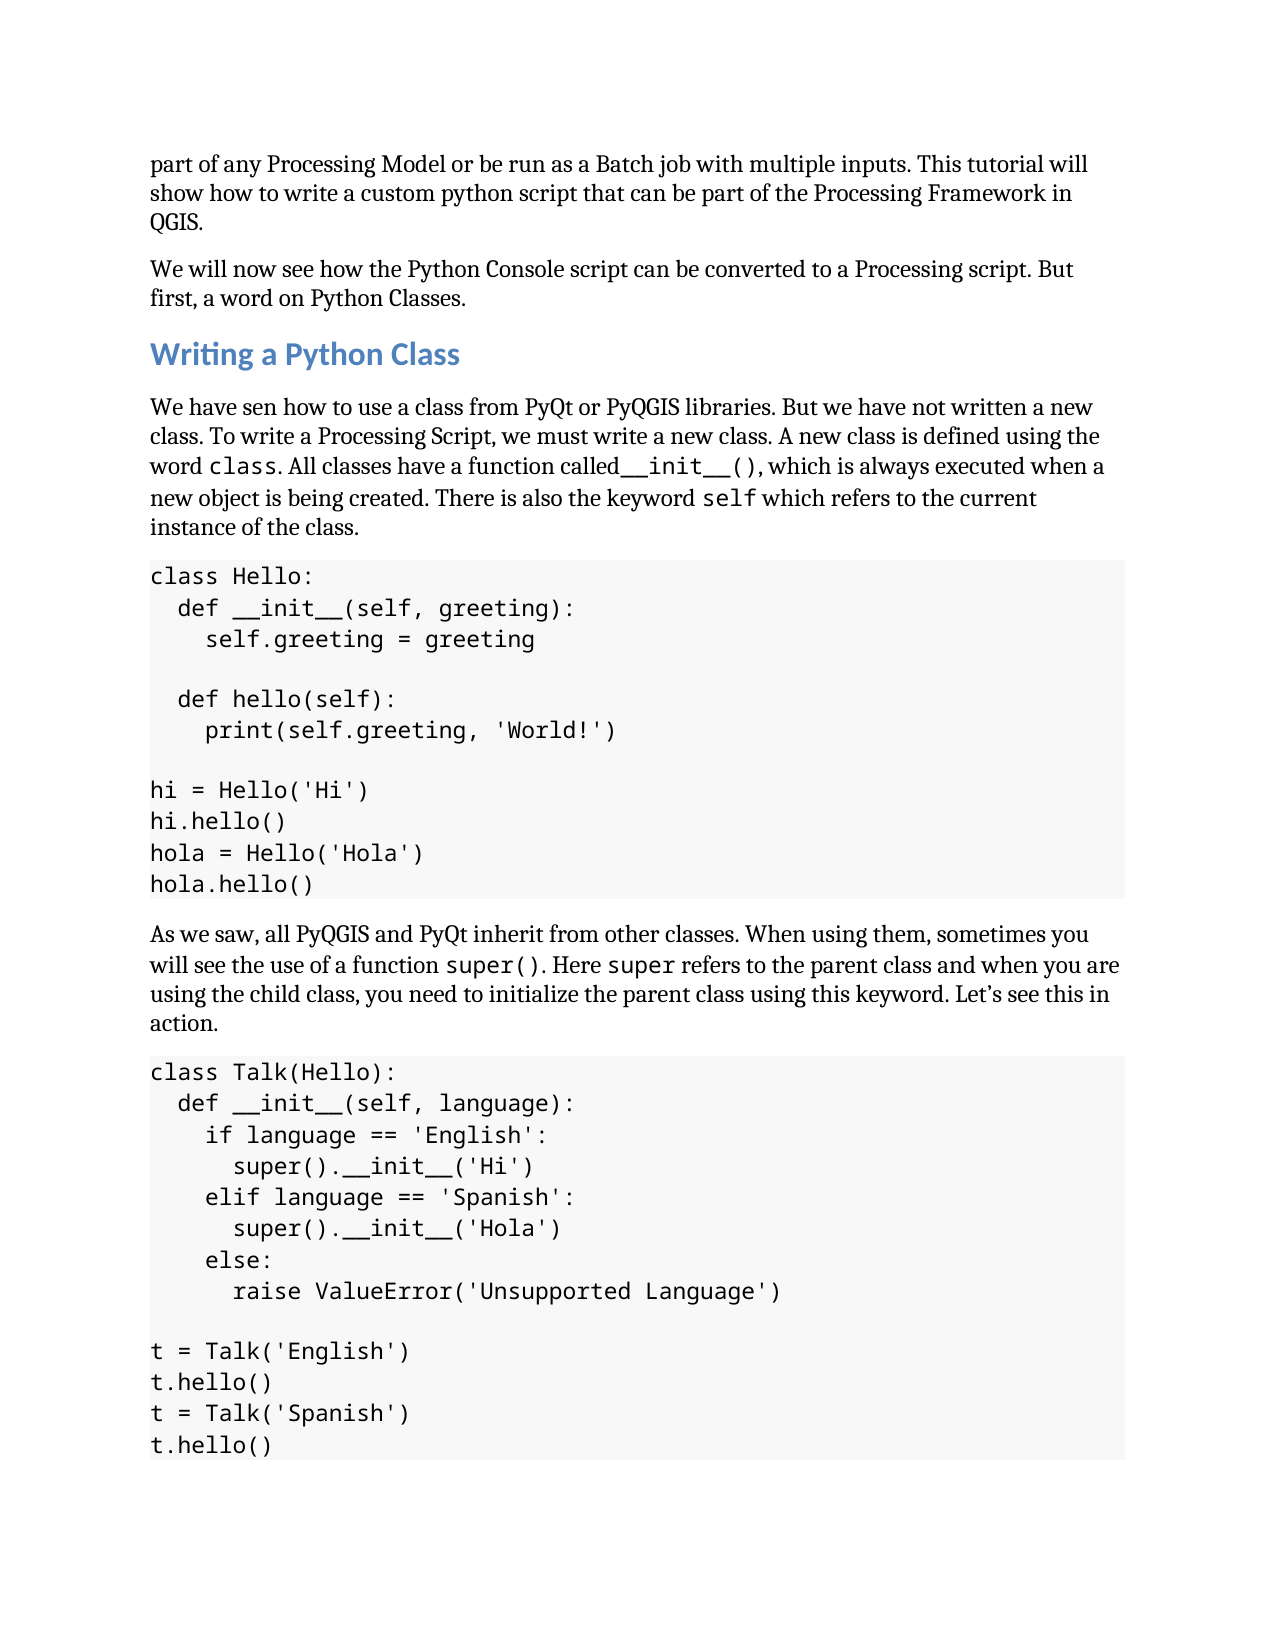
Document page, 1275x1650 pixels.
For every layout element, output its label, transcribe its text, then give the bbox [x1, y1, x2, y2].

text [150, 150, 1125, 236]
text We will now see how the Python Console script can be converted to a Processing script. But first, a word on Python Classes. [150, 255, 1125, 312]
text class Hello: def __init__(self, greeting): self.greeting = greeting def hello(self): print(self.greeting, 'World!') hi = Hello('Hi') hi.hello() hola = Hello('Hola') hola.hello() [150, 560, 1125, 899]
text class Talk(Hello): def __init__(self, language): if language == 'English': super().__init__('Hi') elif language == 'Spanish': super().__init__('Hola') else: raise ValueError('Unsupported Language') t = Talk('English') t.hello() t = Talk('Spanish') t.hello() [150, 1056, 1125, 1460]
subtitle Writing a Python Class [150, 333, 1125, 374]
text We have sen how to use a class from PyQt or PyQGIS libraries. But we have not written a new class. To write a Processing Script, we must write a new class. A new class is defined using the word class. All classes have a function called__init__(), which is always executed when a new object is being created. There is also the keyword self which refers to the current instance of the class. [150, 393, 1125, 542]
text As we saw, all PyQGIS and PyQt inherit from other classes. When using them, sometimes you will see the use of a function super(). Here super refers to the parent class and when you are using the child class, you need to initialize the parent class using this keyword. Let’s see this in action. [150, 920, 1125, 1037]
